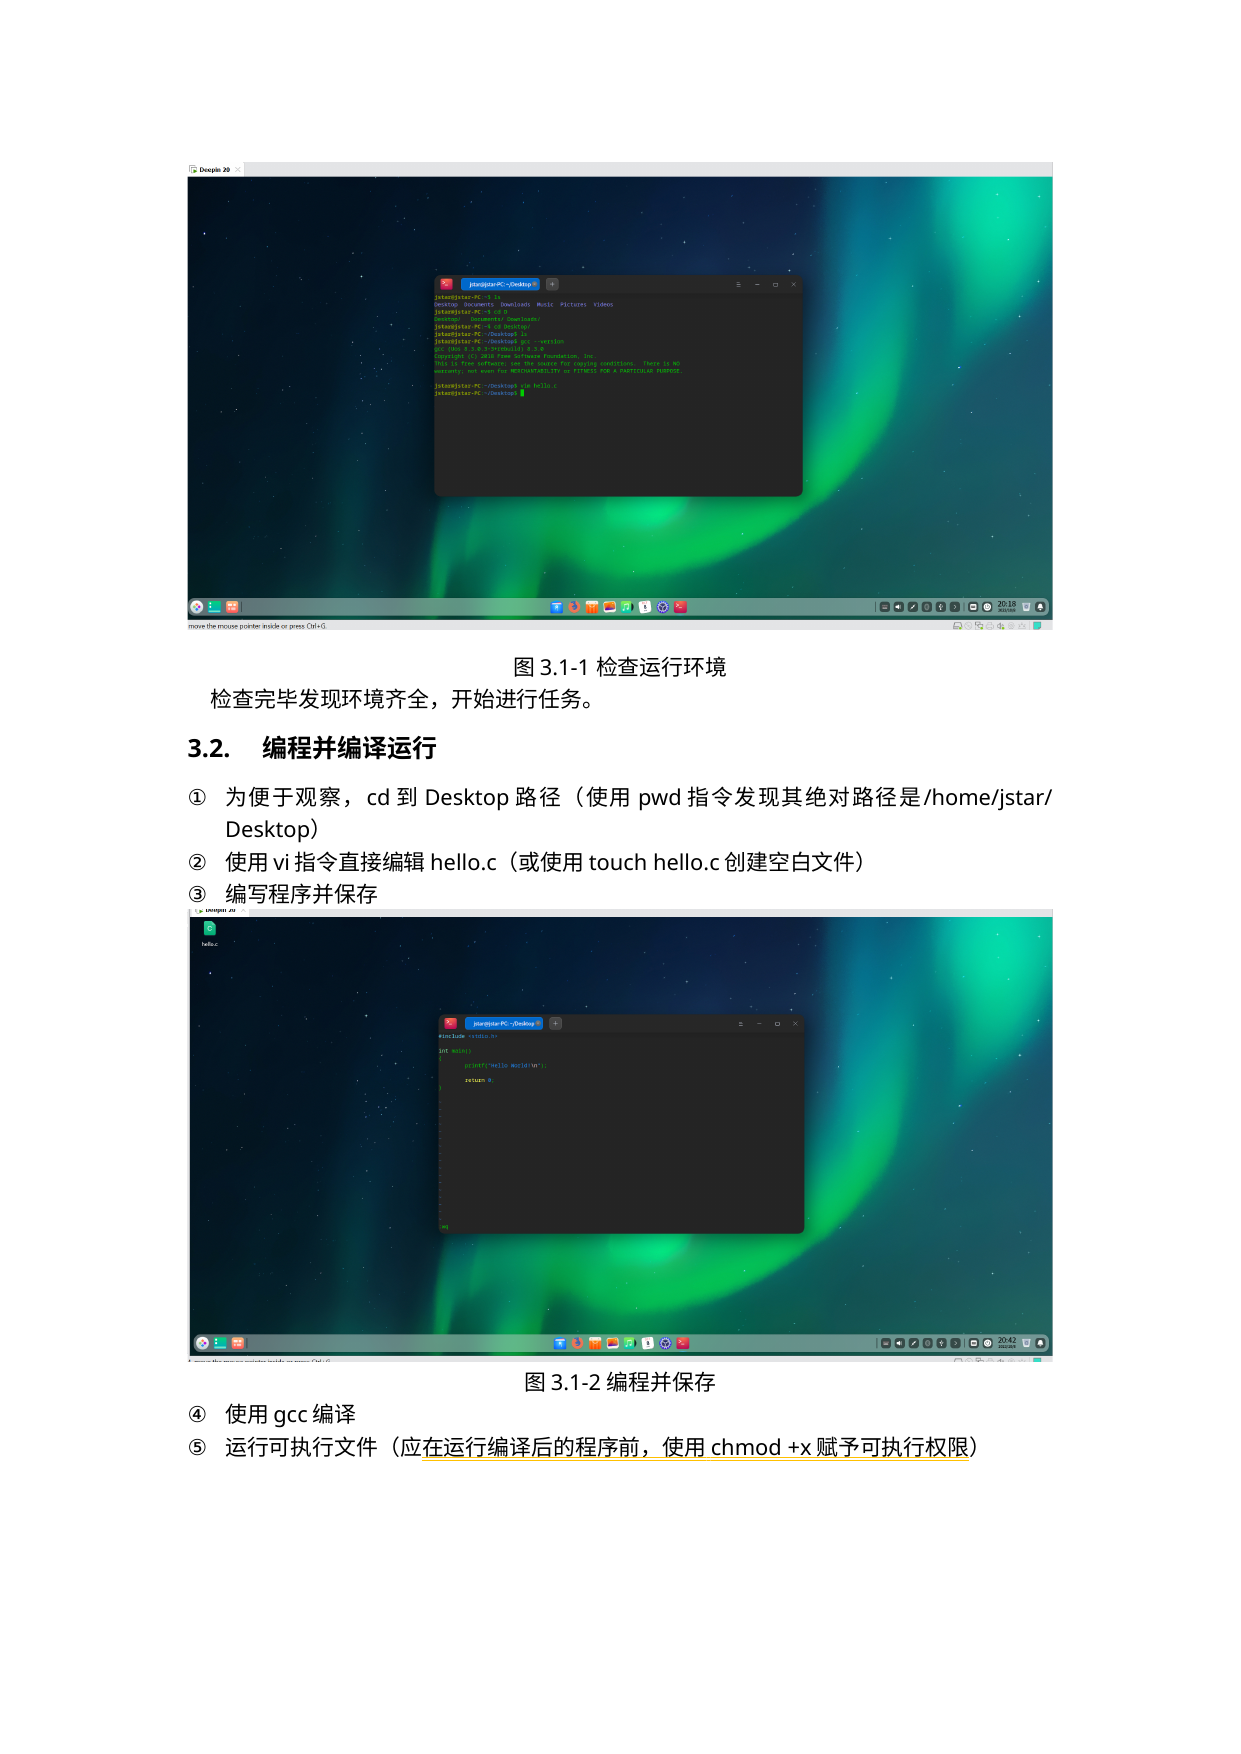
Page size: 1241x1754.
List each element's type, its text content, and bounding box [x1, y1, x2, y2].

list 编程并编译运行 [187, 714, 1053, 779]
picture [187, 909, 1053, 1362]
list 使用gcc编译 [187, 1397, 1053, 1429]
list 运行可执行文件（应在运行编译后的程序前，使用chmod +x赋予可执行权限） [187, 1429, 1053, 1462]
picture [187, 162, 1053, 630]
list 为便于观察，cd到Desktop路径（使用pwd指令发现其绝对路径是/home/jstar/Desktop） [187, 779, 1053, 844]
text 检查完毕发现环境齐全，开始进行任务。 [187, 682, 1053, 714]
list 编写程序并保存 [187, 877, 1053, 909]
text 图3.1-2 编程并保存 [187, 1364, 1053, 1397]
list 使用vi指令直接编辑hello.c（或使用touch hello.c创建空白文件） [187, 844, 1053, 877]
text 图3.1-1 检查运行环境 [187, 649, 1053, 682]
